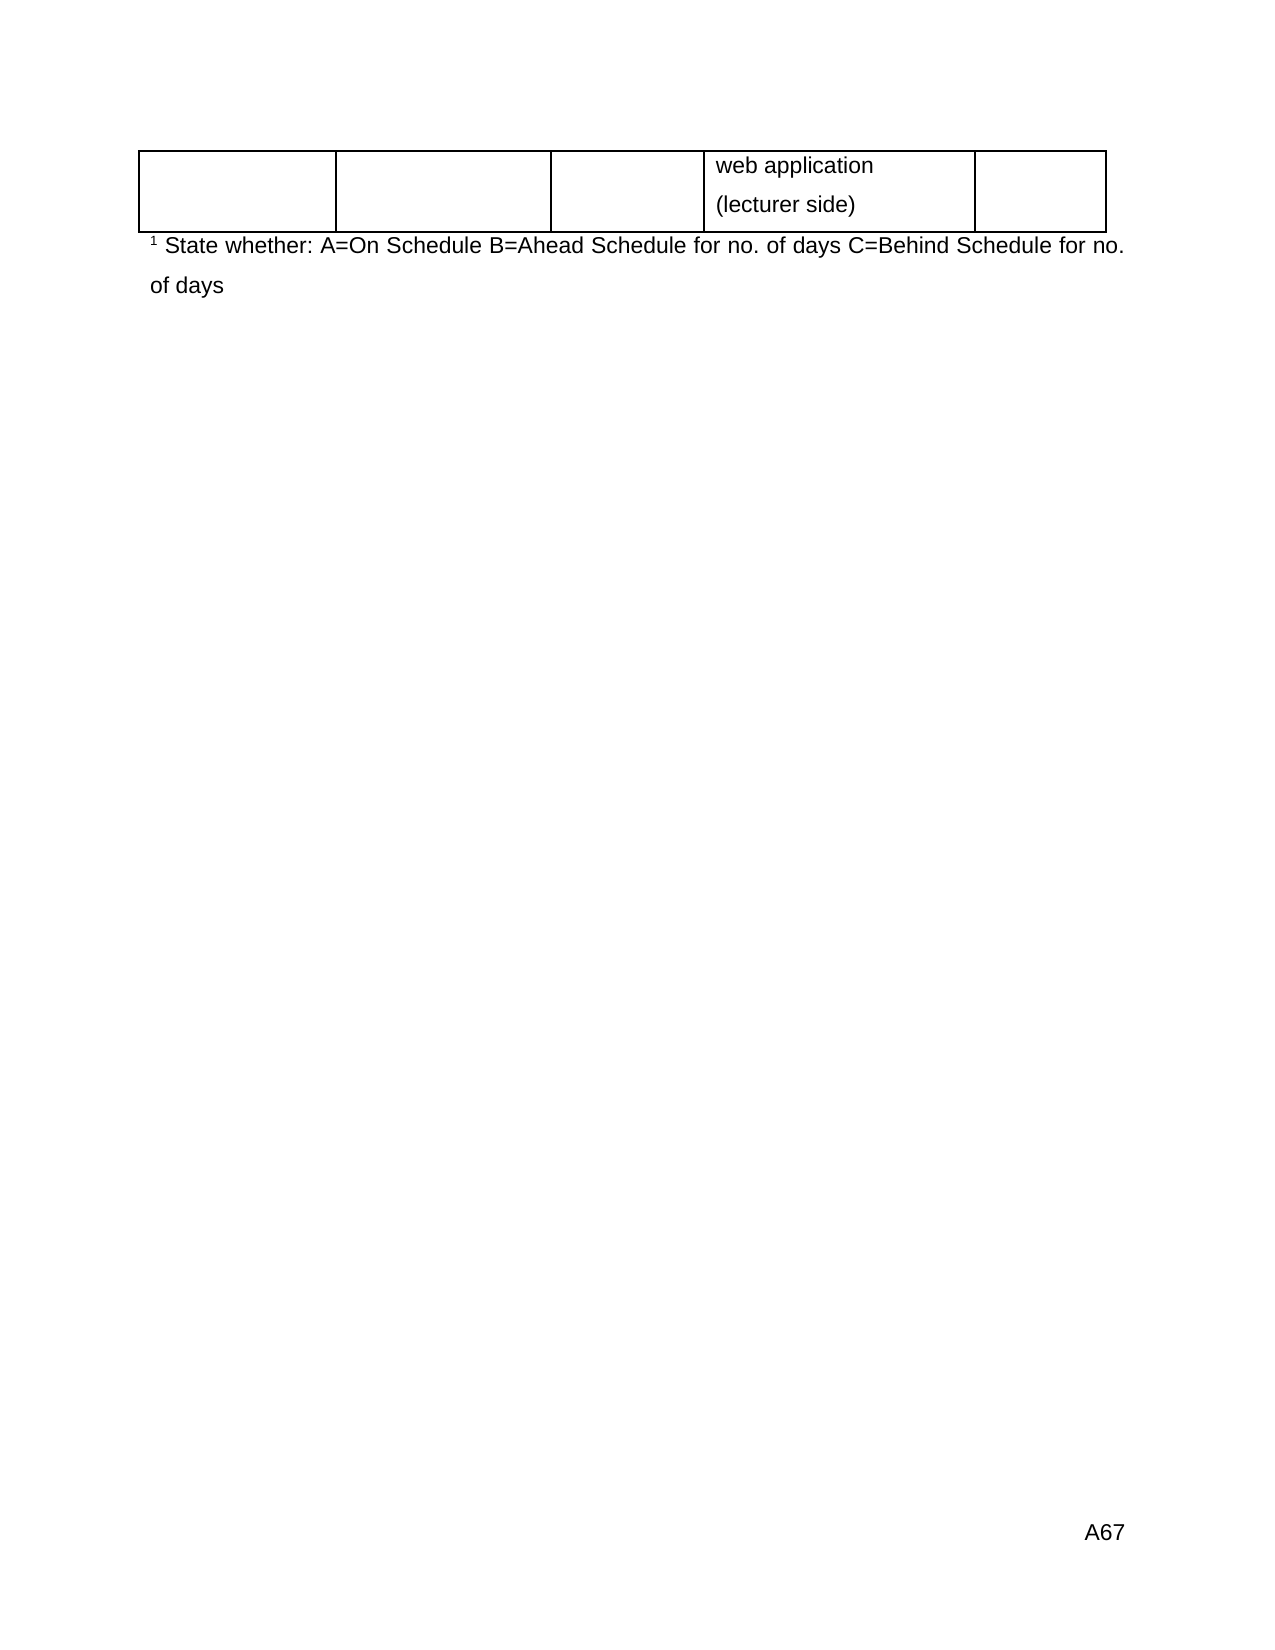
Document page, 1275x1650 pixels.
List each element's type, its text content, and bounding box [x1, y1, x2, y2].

text 1 State whether: A=On Schedule B=Ahead Schedule for no. of days C=Behind Schedule for no. of days [150, 232, 1125, 298]
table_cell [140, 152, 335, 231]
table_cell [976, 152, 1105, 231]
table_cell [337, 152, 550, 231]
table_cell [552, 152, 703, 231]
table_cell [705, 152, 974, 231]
